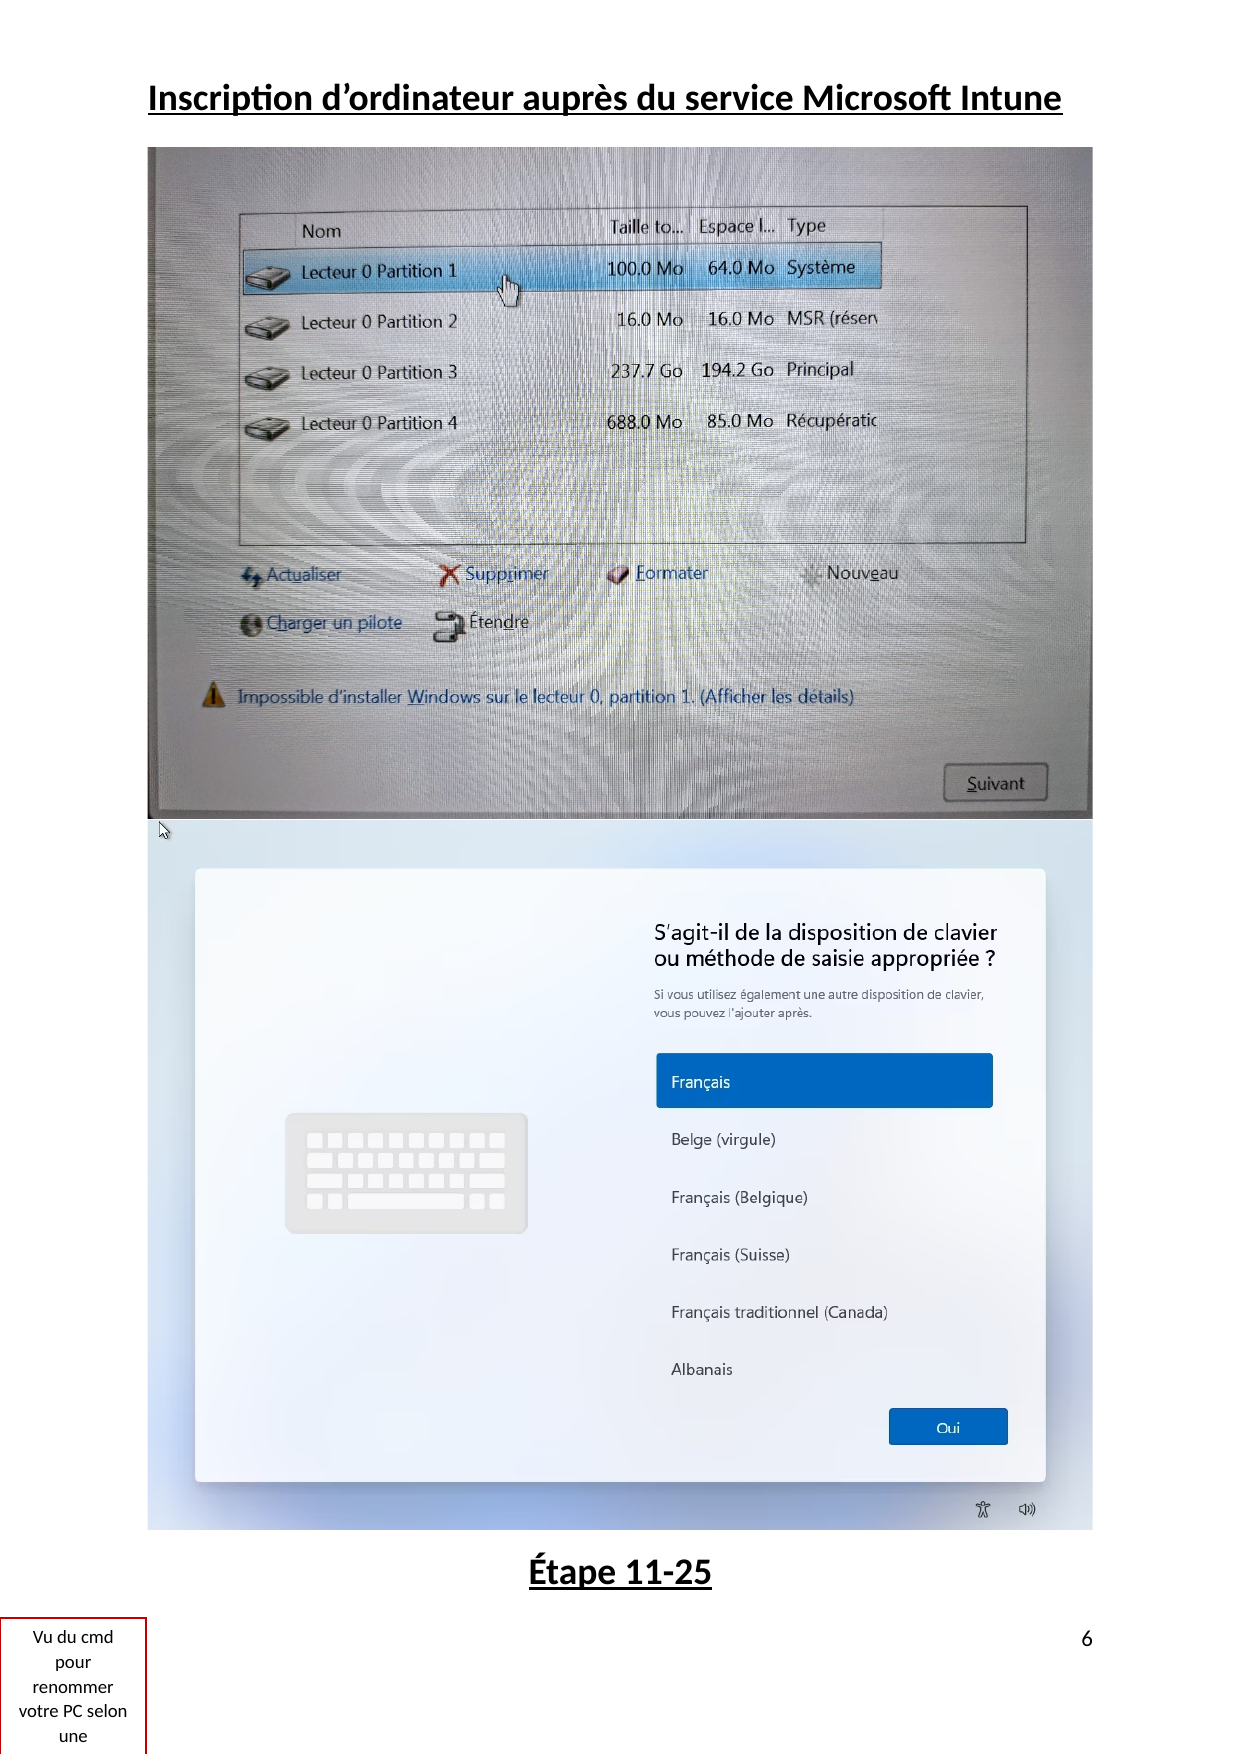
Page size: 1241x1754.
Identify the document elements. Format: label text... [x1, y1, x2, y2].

picture [147, 820, 1093, 1530]
picture [147, 147, 1093, 819]
text Étape 11-25 [148, 1548, 1093, 1594]
